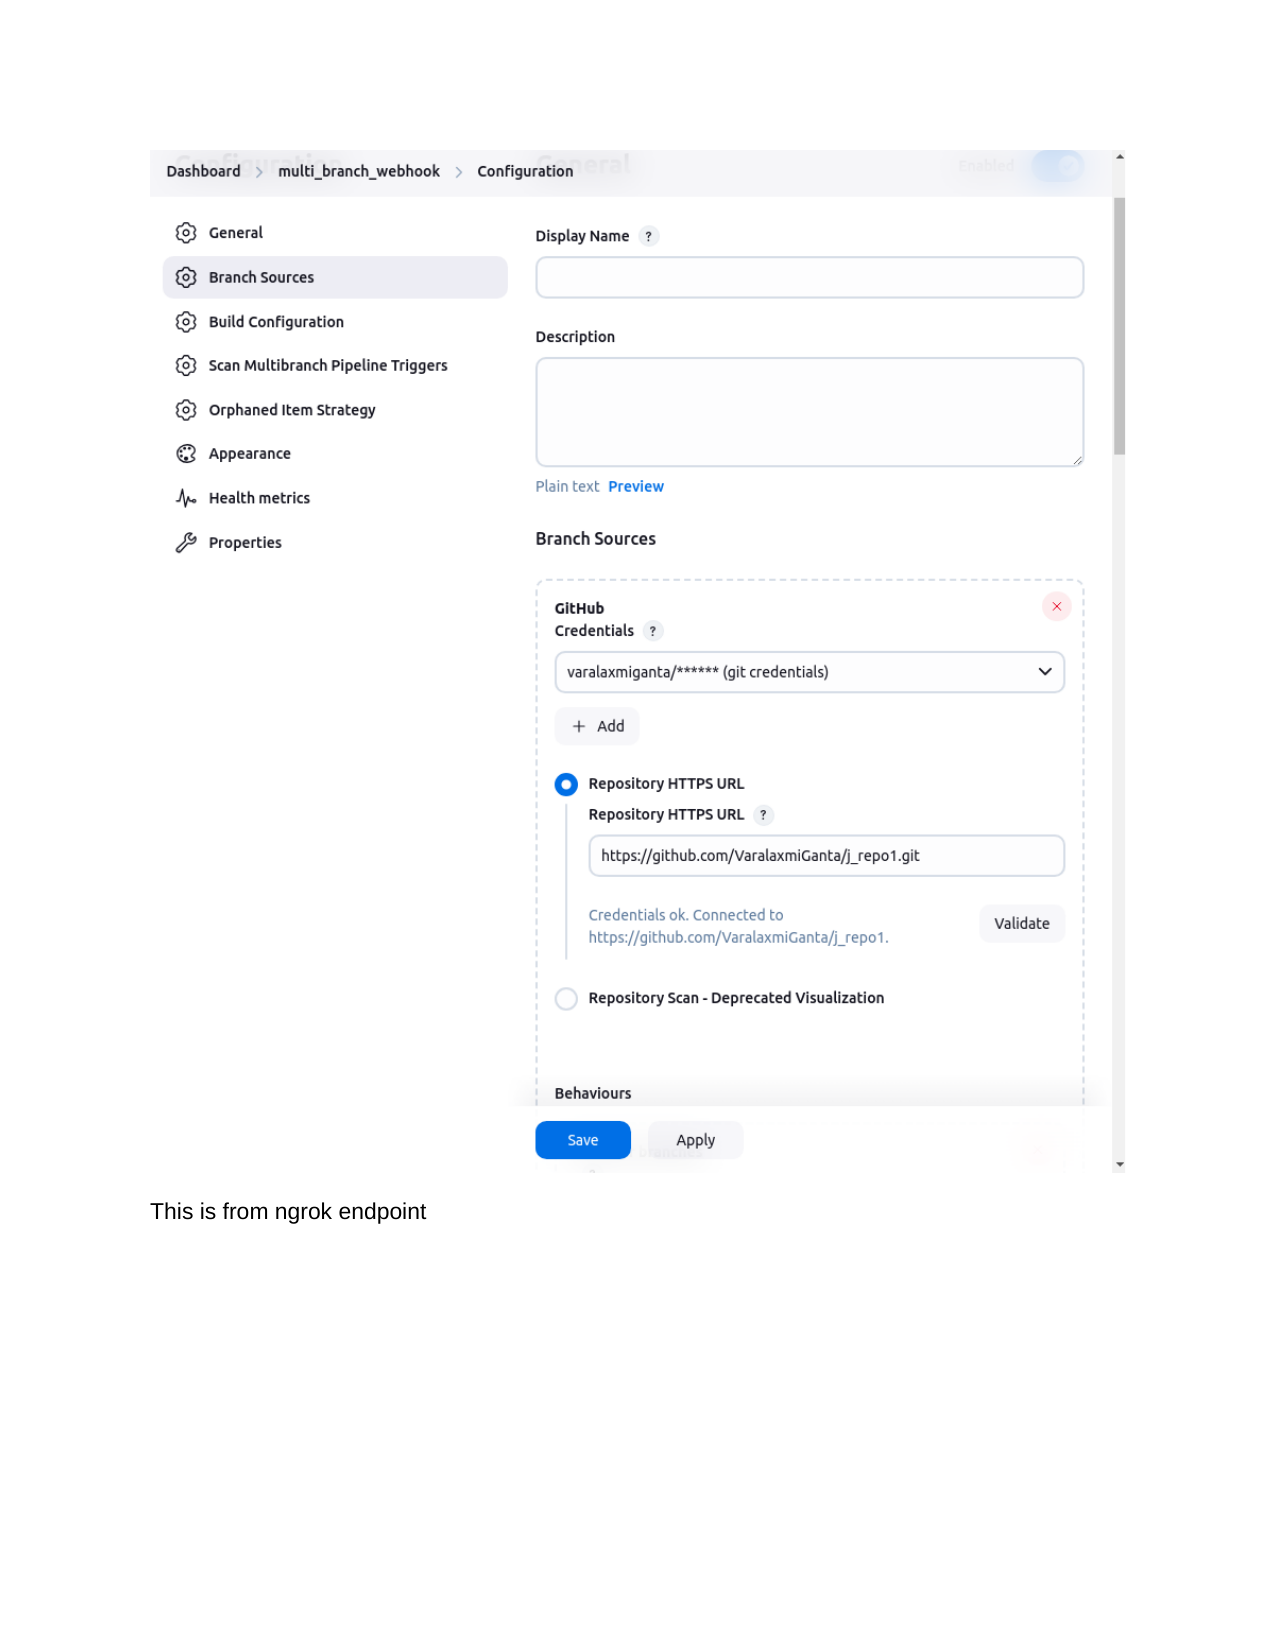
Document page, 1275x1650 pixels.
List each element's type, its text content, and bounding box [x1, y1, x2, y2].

text This is from ngrok endpoint [150, 1198, 1125, 1224]
picture [150, 150, 1125, 1173]
